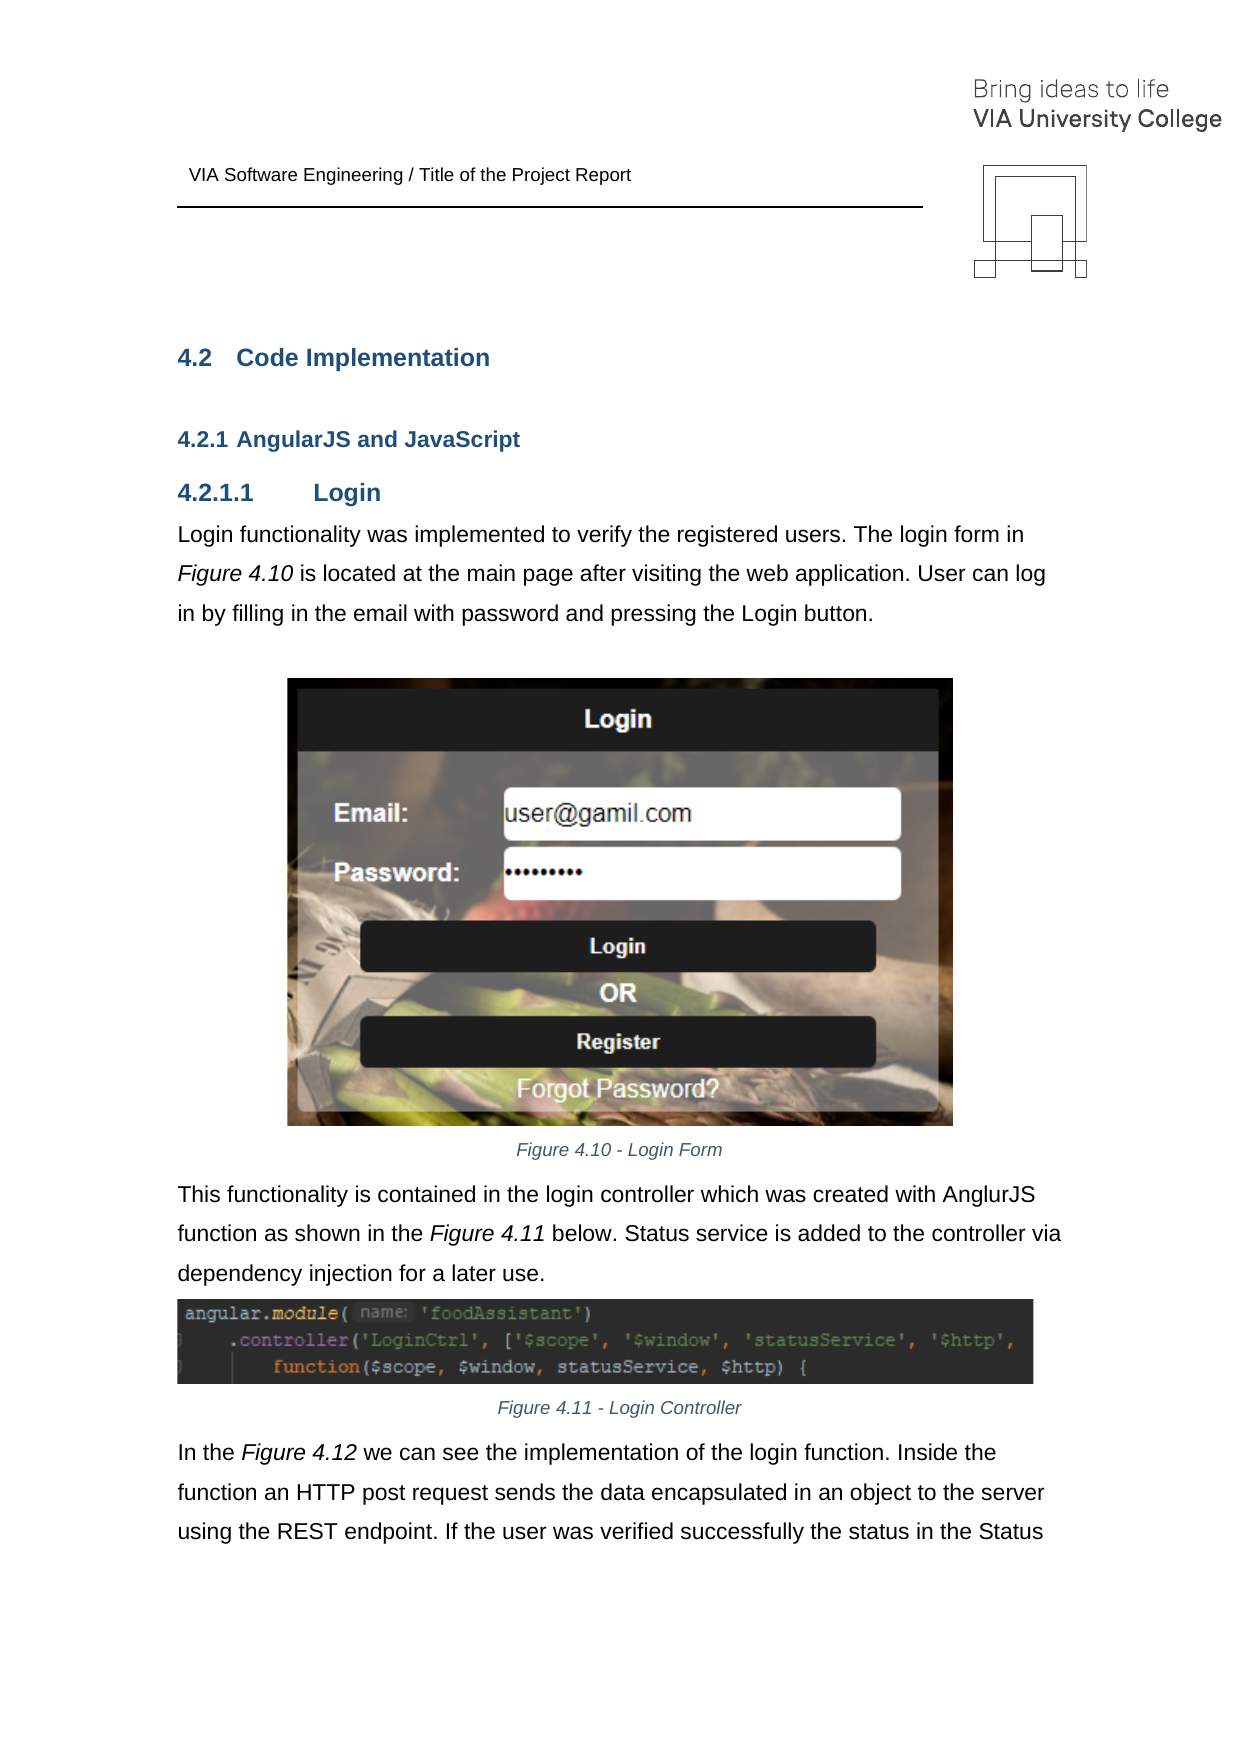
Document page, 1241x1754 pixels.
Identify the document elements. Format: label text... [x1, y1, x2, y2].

picture [177, 1299, 1034, 1384]
subtitle Code Implementation [177, 340, 1063, 371]
subtitle Login [177, 477, 1063, 506]
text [177, 1439, 1063, 1544]
picture [287, 678, 953, 1126]
subtitle AngularJS and JavaScript [177, 421, 1063, 452]
